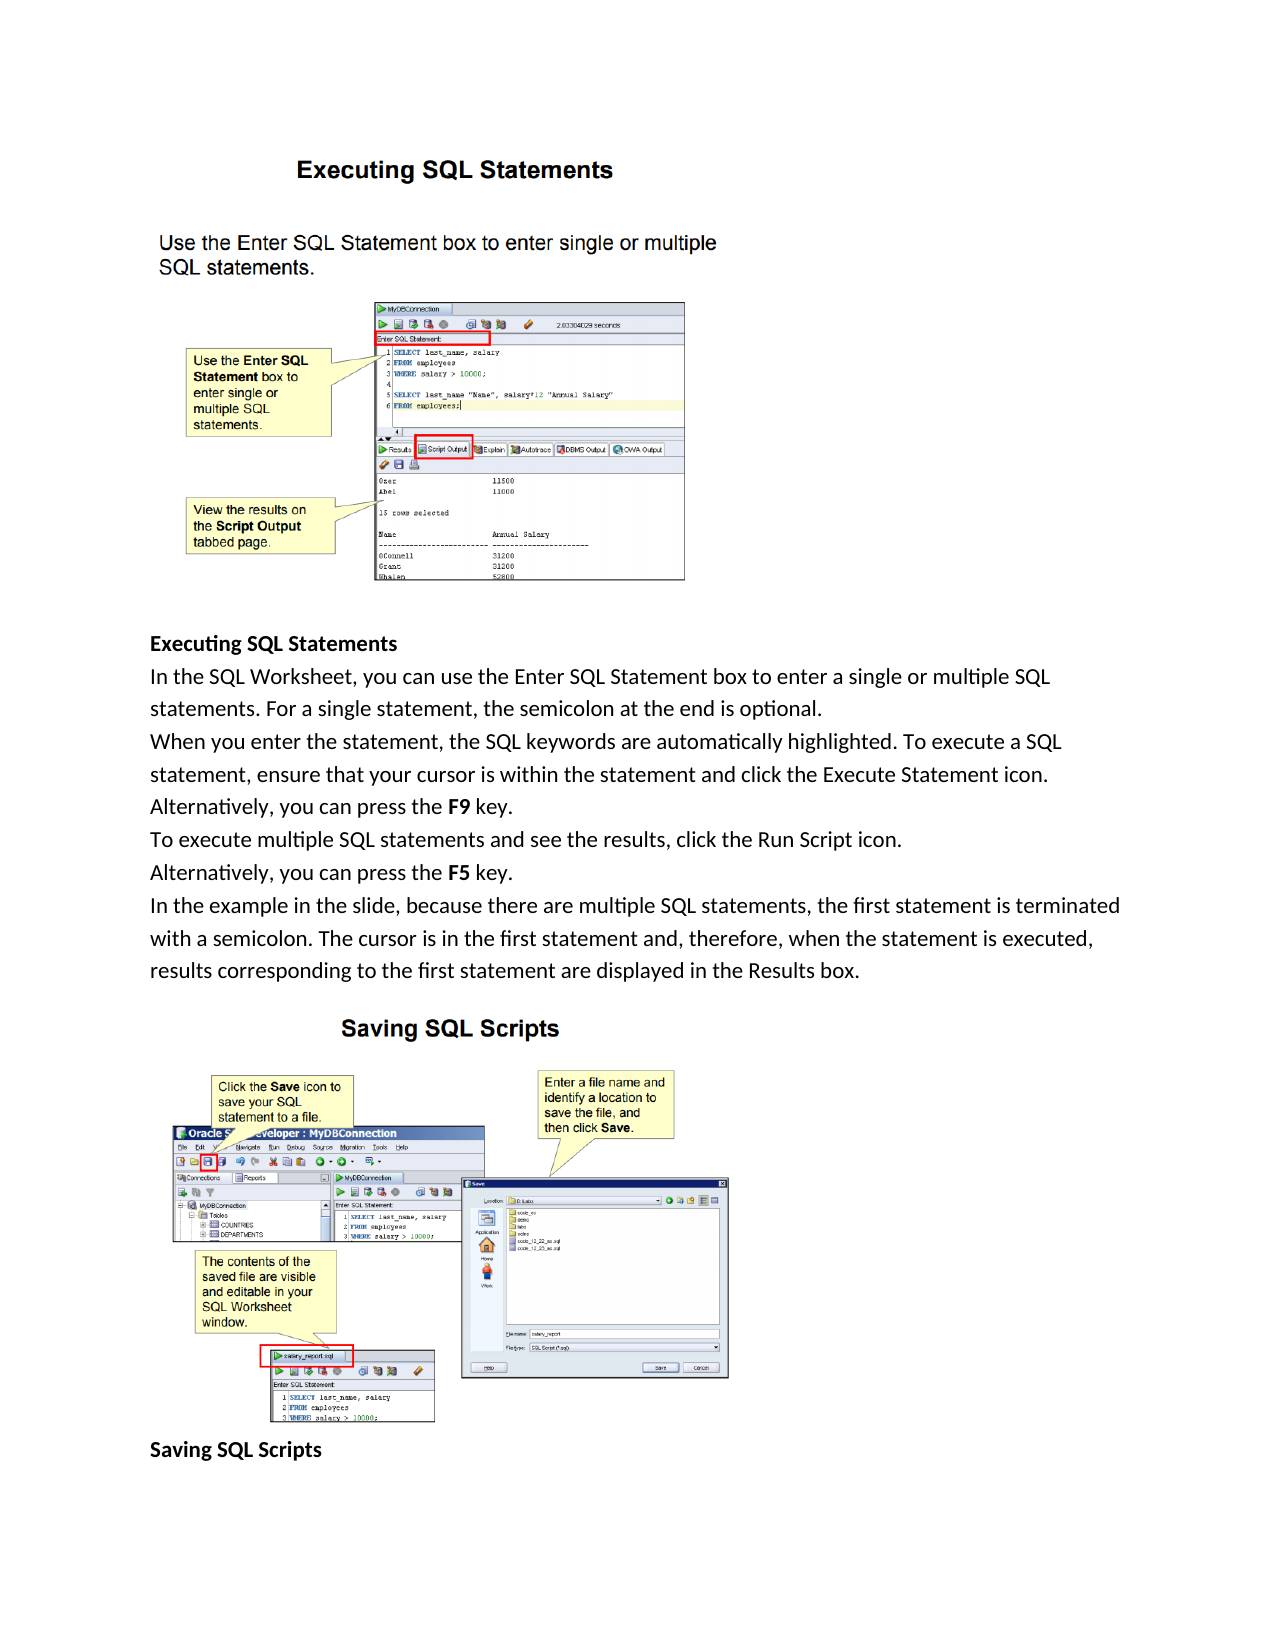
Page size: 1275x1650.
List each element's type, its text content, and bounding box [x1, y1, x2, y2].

text In the SQL Worksheet, you can use the Enter SQL Statement box to enter a single or multiple SQL statements. For a single statement, the semicolon at the end is optional. [150, 662, 1125, 722]
text Saving SQL Scripts [150, 1435, 1125, 1463]
text When you enter the statement, the SQL keywords are automatically highlighted. To execute a SQL statement, ensure that your cursor is within the statement and click the Execute Statement icon. Alternatively, you can press the F9 key. [150, 727, 1125, 820]
picture [150, 989, 772, 1430]
text Alternatively, you can press the F5 key. [150, 858, 1125, 886]
text To execute multiple SQL statements and see the results, click the Run Script icon. [150, 825, 1125, 853]
text In the example in the slide, because there are multiple SQL statements, the first statement is terminated with a semicolon. The cursor is in the first statement and, therefore, when the statement is executed, results corresponding to the first statement are displayed in the Results box. [150, 892, 1125, 984]
text Executing SQL Statements [150, 629, 1125, 657]
picture [150, 150, 740, 591]
